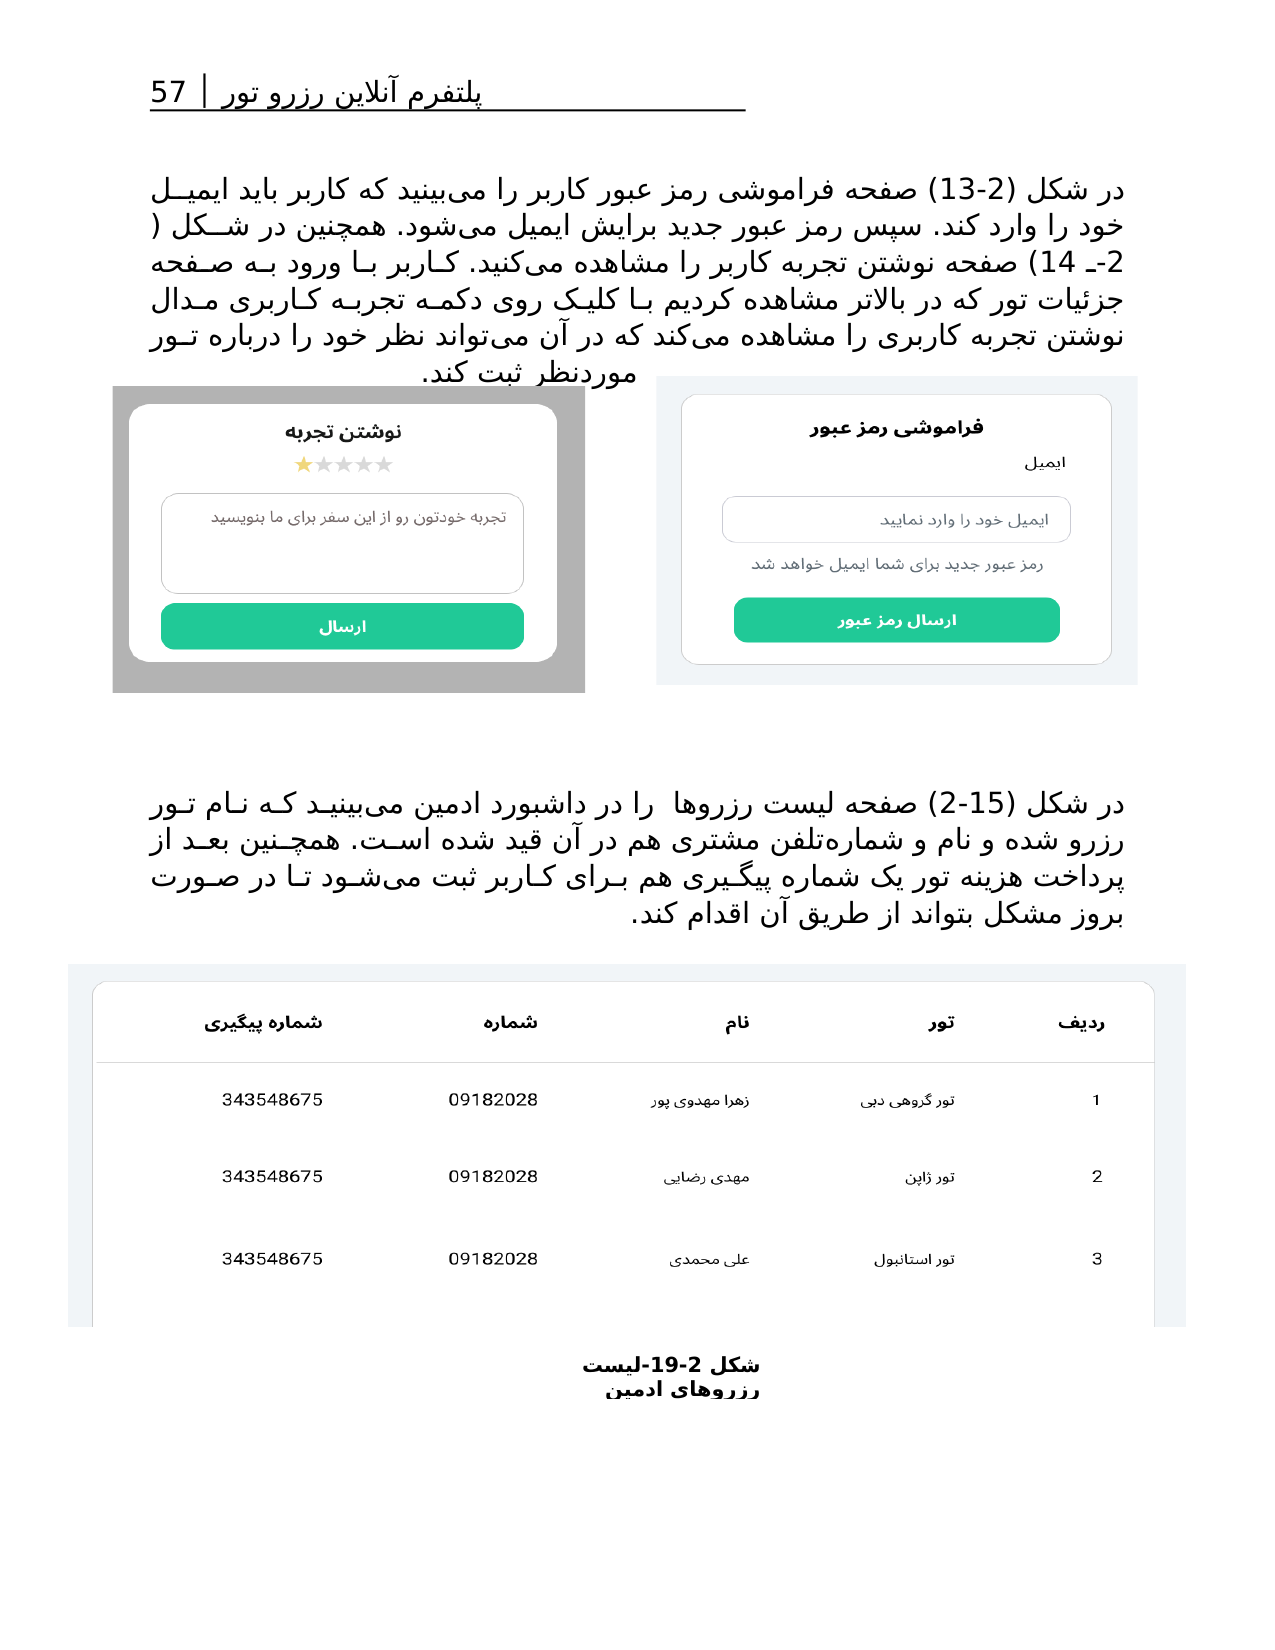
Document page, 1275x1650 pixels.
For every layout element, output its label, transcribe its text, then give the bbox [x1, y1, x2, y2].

picture [112, 386, 586, 693]
picture [67, 964, 1185, 1327]
text در شکل (15-2) صفحه لیست رزروها را در داشبورد ادمین می‌بینید که نام تور رزرو شده و نام و شماره‌تلفن مشتری هم در آن قید شده است. همچنین بعد از پرداخت هزینه تور یک شماره پیگیری هم برای کاربر ثبت می‌شود تا در صورت بروز مشکل بتواند از طریق آن اقدام کند. [150, 786, 1125, 930]
picture [656, 376, 1138, 685]
